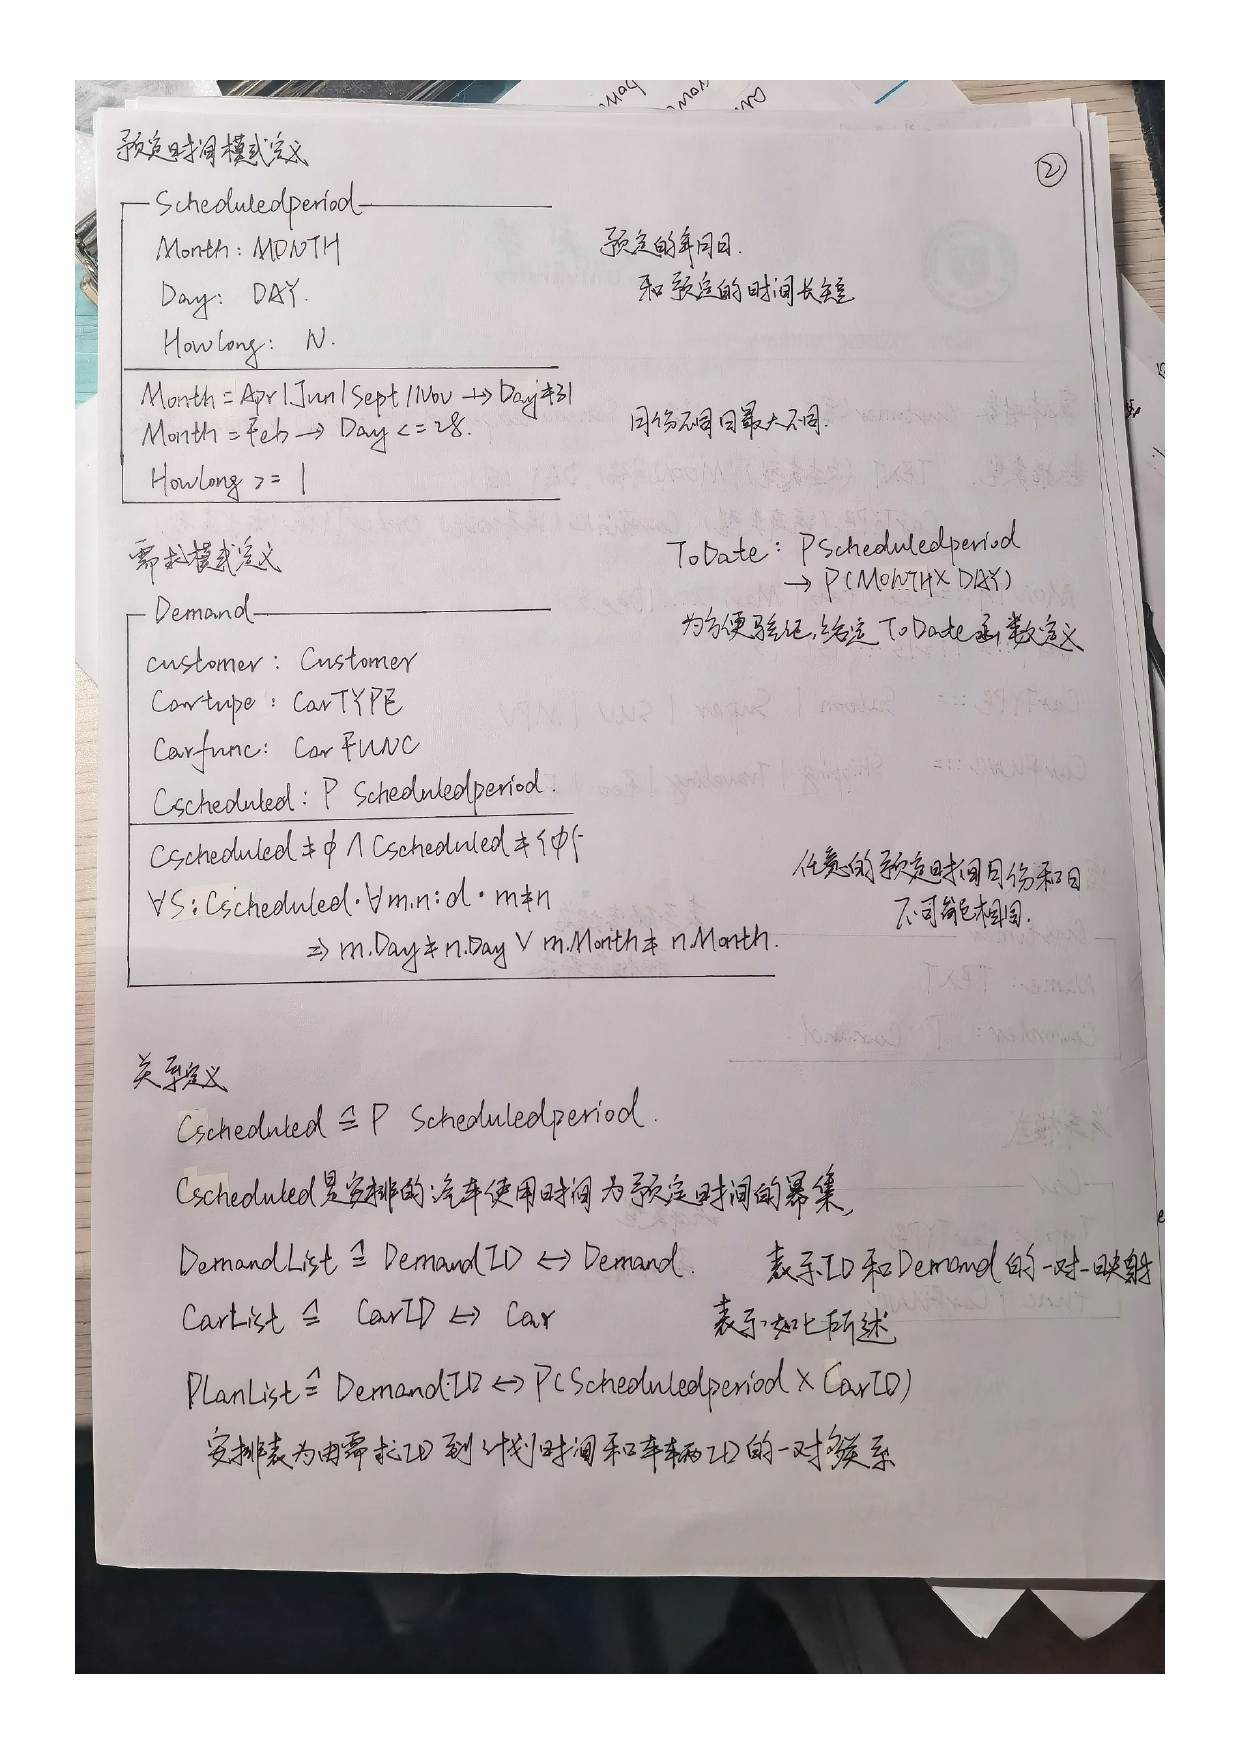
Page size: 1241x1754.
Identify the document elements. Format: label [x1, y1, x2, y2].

picture [75, 80, 1165, 1674]
